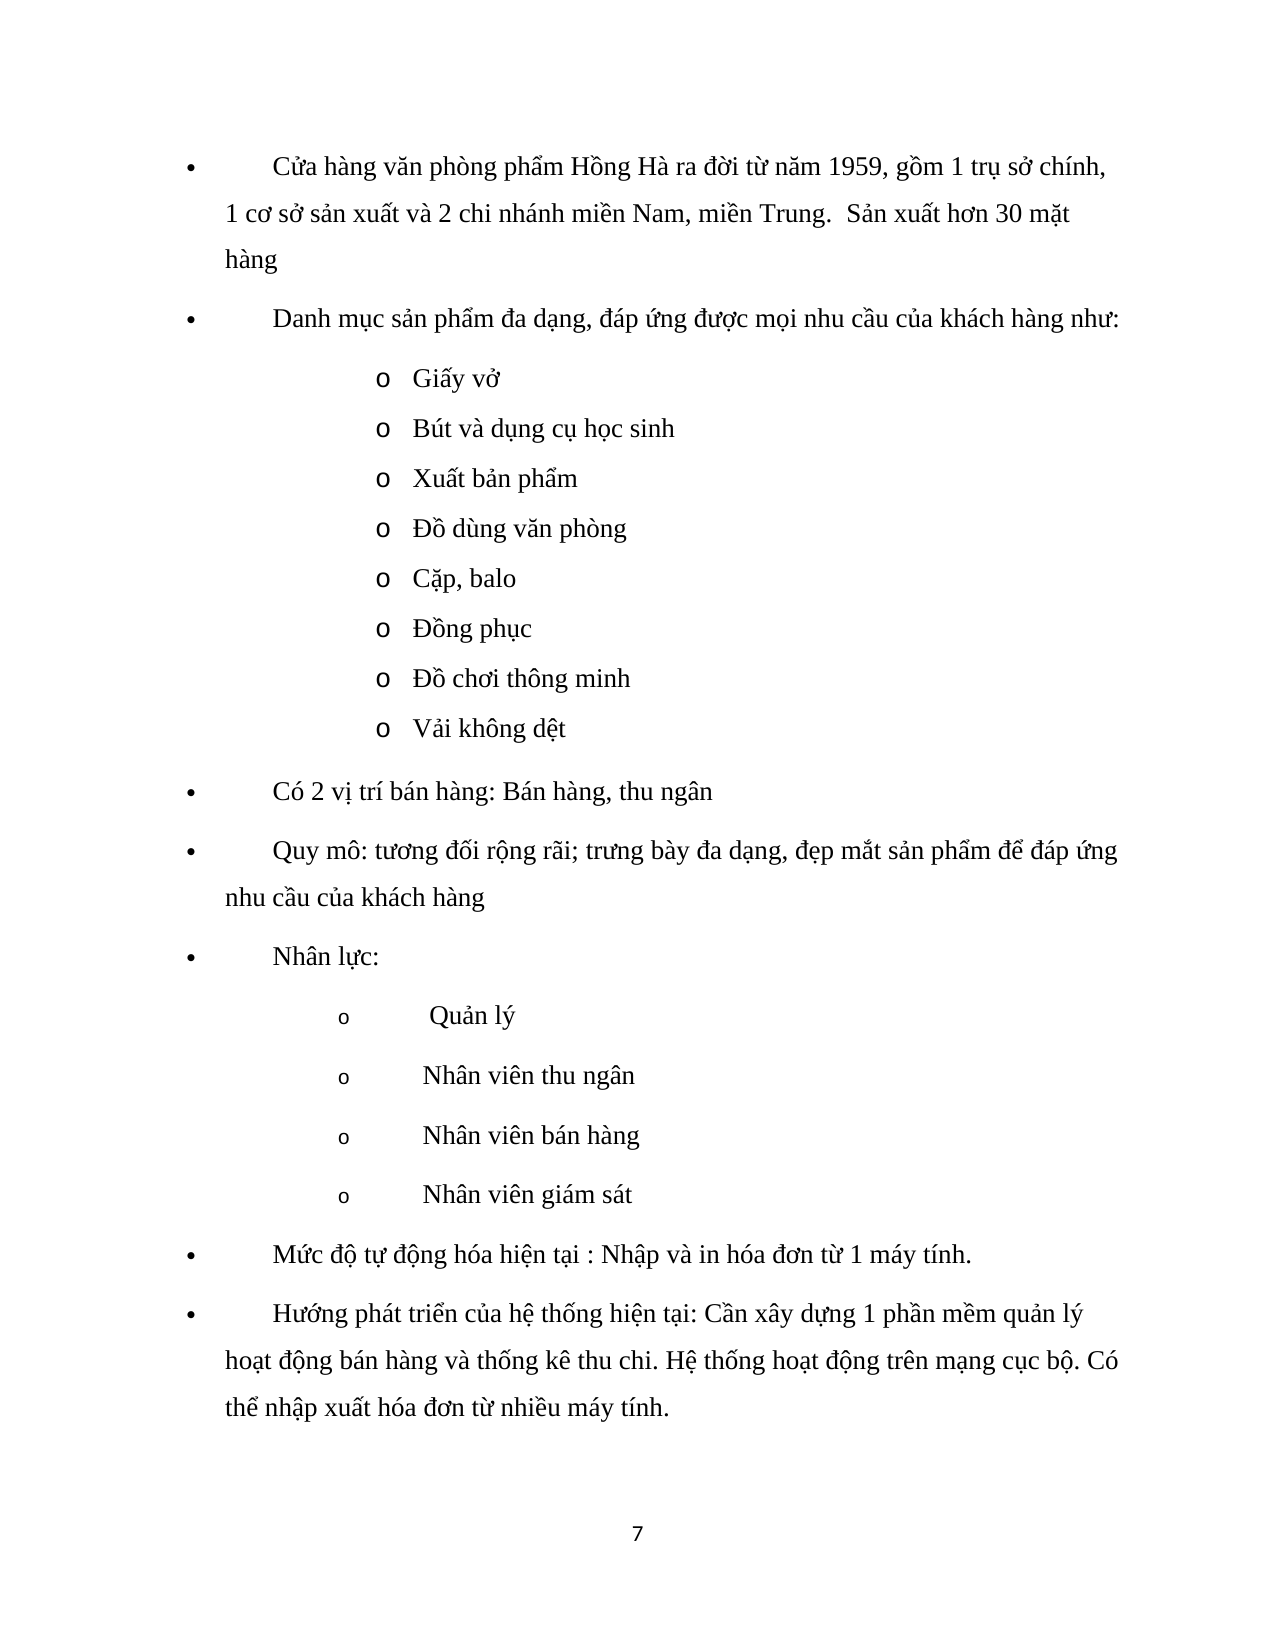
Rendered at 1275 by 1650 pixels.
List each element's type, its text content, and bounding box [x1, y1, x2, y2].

list Nhân viên bán hàng [337, 1119, 1125, 1150]
list Bút và dụng cụ học sinh [375, 412, 1125, 445]
list Có 2 vị trí bán hàng: Bán hàng, thu ngân [187, 775, 1125, 806]
list Cặp, balo [375, 562, 1125, 596]
list Hướng phát triển của hệ thống hiện tại: Cần xây dựng 1 phần mềm quản lý hoạt động bán hàng và thống kê thu chi. Hệ thống hoạt động trên mạng cục bộ. Có thể nhập xuất hóa đơn từ nhiều máy tính. [187, 1297, 1125, 1422]
list Quản lý [337, 999, 1125, 1031]
list Mức độ tự động hóa hiện tại : Nhập và in hóa đơn từ 1 máy tính. [187, 1238, 1125, 1269]
list Giấy vở [375, 362, 1125, 395]
list Cửa hàng văn phòng phẩm Hồng Hà ra đời từ năm 1959, gồm 1 trụ sở chính, 1 cơ sở sản xuất và 2 chi nhánh miền Nam, miền Trung. Sản xuất hơn 30 mặt hàng [187, 150, 1125, 274]
list Nhân lực: [187, 940, 1125, 971]
list Danh mục sản phẩm đa dạng, đáp ứng được mọi nhu cầu của khách hàng như: [187, 302, 1125, 334]
list Đồ chơi thông minh [375, 662, 1125, 696]
list Xuất bản phẩm [375, 462, 1125, 495]
list Vải không dệt [375, 712, 1125, 746]
list Nhân viên thu ngân [337, 1059, 1125, 1091]
list Đồ dùng văn phòng [375, 512, 1125, 545]
list Nhân viên giám sát [337, 1178, 1125, 1210]
list Quy mô: tương đối rộng rãi; trưng bày đa dạng, đẹp mắt sản phẩm để đáp ứng nhu cầu của khách hàng [187, 834, 1125, 912]
list Đồng phục [375, 612, 1125, 646]
